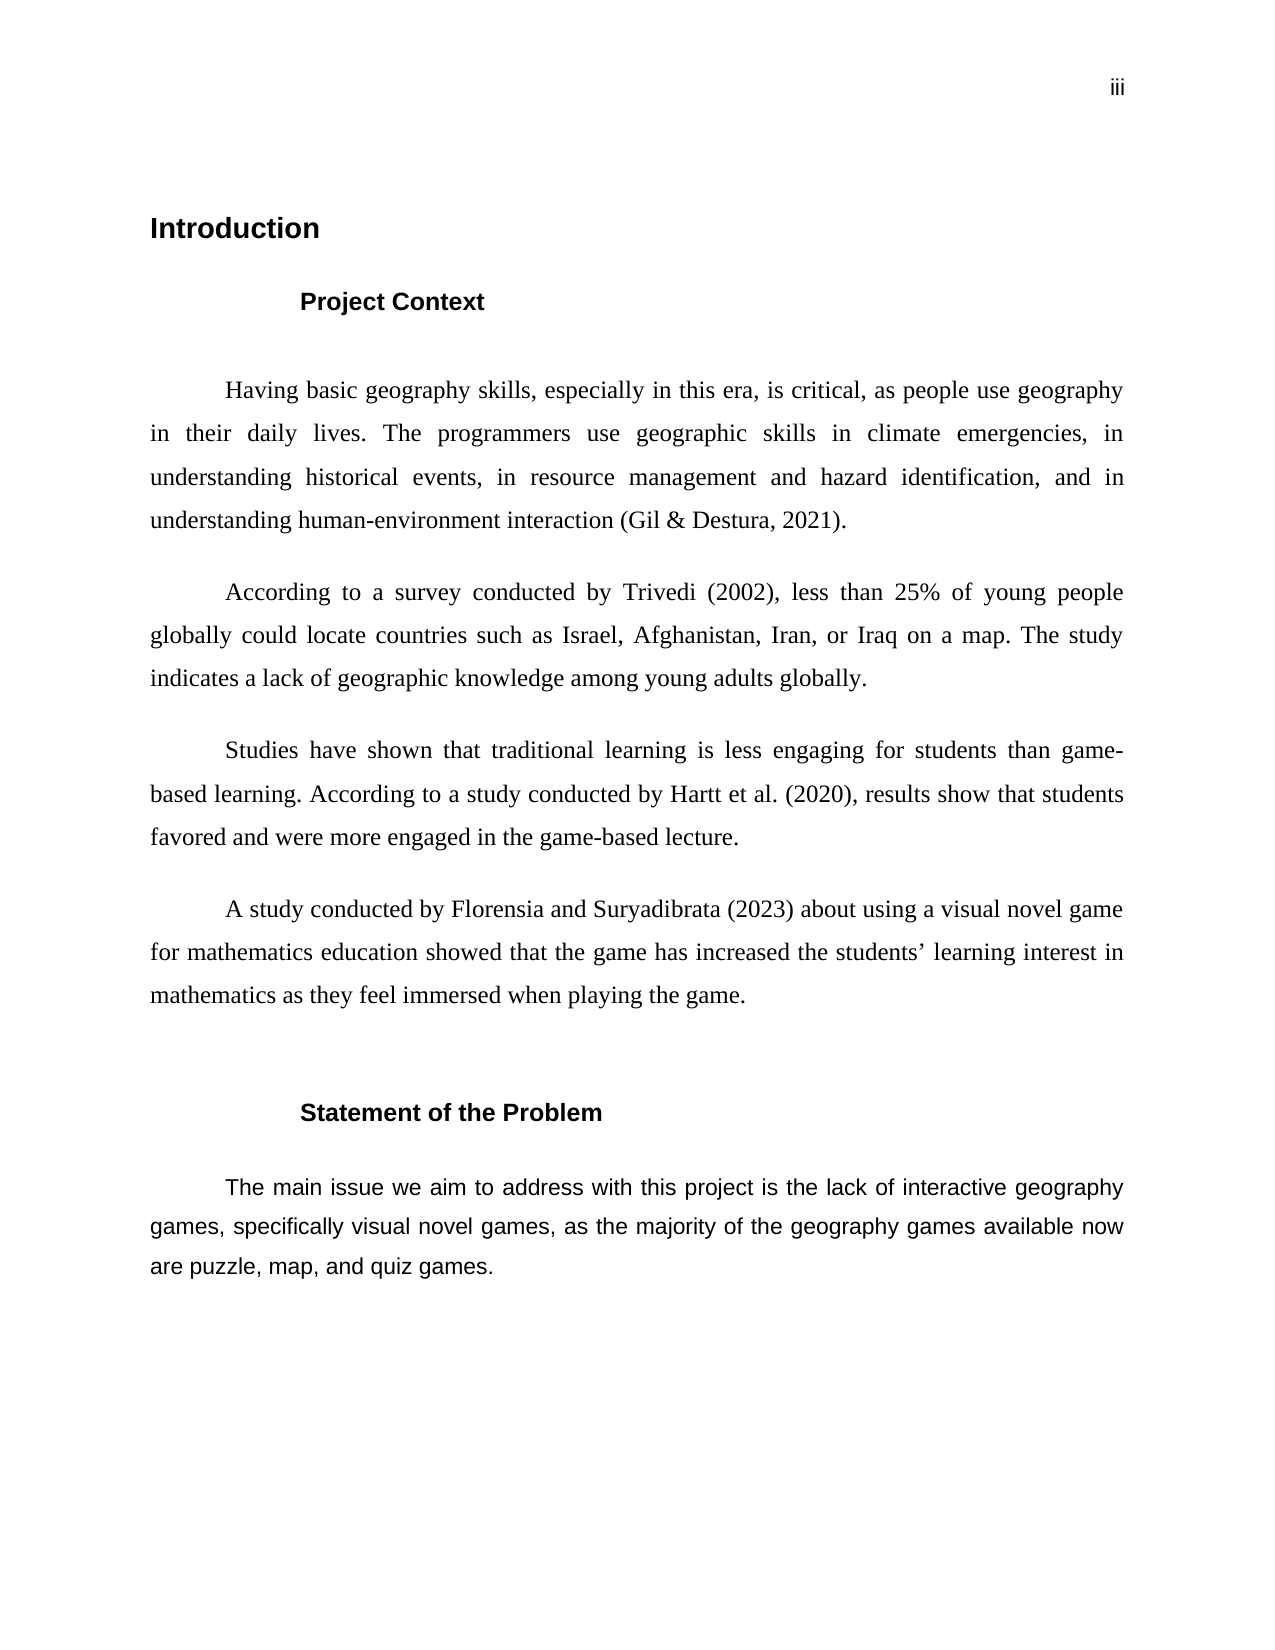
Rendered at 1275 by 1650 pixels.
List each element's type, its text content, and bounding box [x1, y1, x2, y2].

text Studies have shown that traditional learning is less engaging for students than game- based learning. According to a study conducted by Hartt et al. (2020), results show that students favored and were more engaged in the game-based lecture. [150, 736, 1125, 851]
text According to a survey conducted by Trivedi (2002), less than 25% of young people globally could locate countries such as Israel, Afghanistan, Iran, or Iraq on a map. The study indicates a lack of geographic knowledge among young adults globally. [150, 577, 1125, 692]
subtitle Introduction [150, 211, 1125, 245]
text Having basic geography skills, especially in this era, is critical, as people use geography in their daily lives. The programmers use geographic skills in climate emergencies, in understanding historical events, in resource management and hazard identification, and in understanding human-environment interaction (Gil & Destura, 2021). [150, 375, 1125, 533]
subtitle Statement of the Problem [300, 1098, 1125, 1126]
subtitle Project Context [225, 287, 1125, 315]
text A study conducted by Florensia and Suryadibrata (2023) about using a visual novel game for mathematics education showed that the game has increased the students’ learning interest in mathematics as they feel immersed when playing the game. [150, 894, 1125, 1009]
text The main issue we aim to address with this project is the lack of interactive geography games, specifically visual novel games, as the majority of the geography games available now are puzzle, map, and quiz games. [150, 1174, 1125, 1279]
